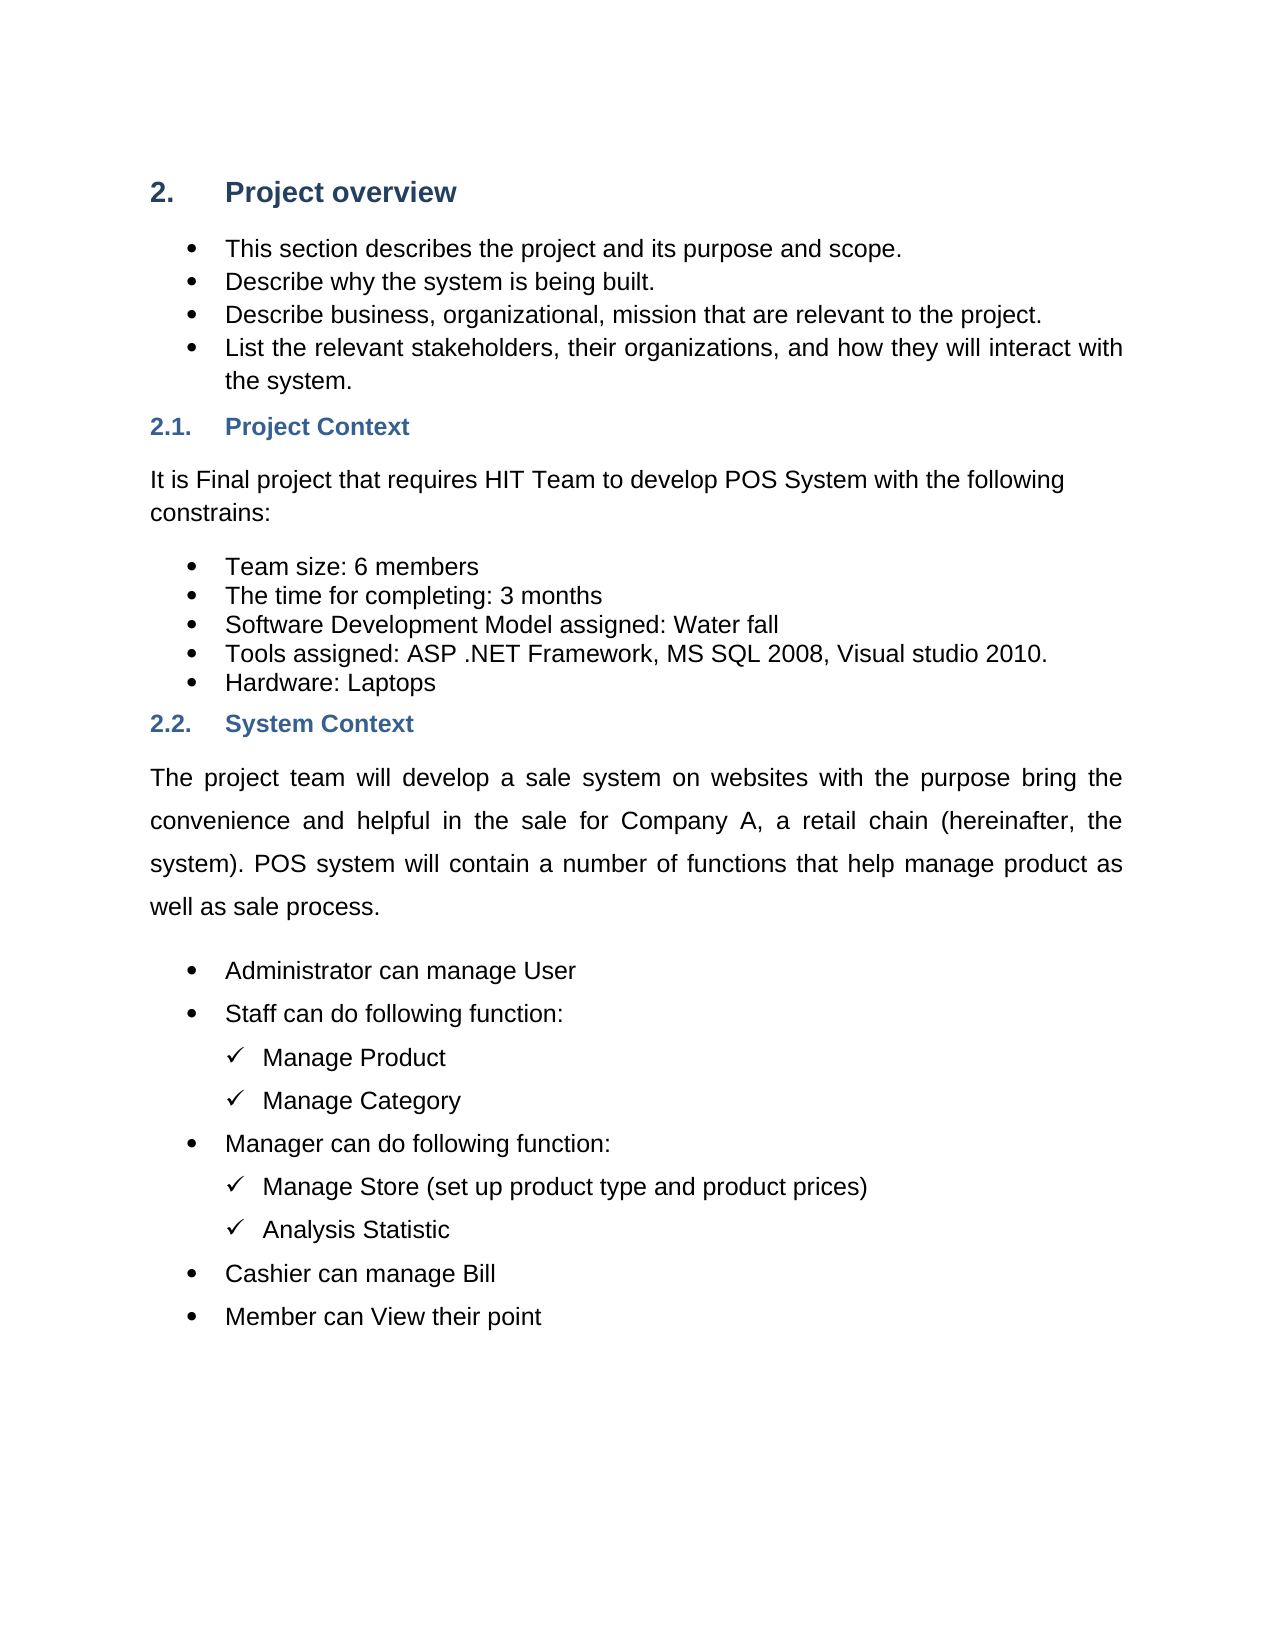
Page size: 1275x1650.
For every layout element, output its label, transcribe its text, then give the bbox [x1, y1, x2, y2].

list Hardware: Laptops [187, 668, 1125, 696]
list Team size: 6 members [187, 552, 1125, 581]
text The project team will develop a sale system on websites with the purpose bring the convenience and helpful in the sale for Company A, a retail chain (hereinafter, the system). POS system will contain a number of functions that help manage product as well as sale process. [150, 763, 1125, 921]
list Manager can do following function: [187, 1129, 1125, 1158]
list Manage Category [225, 1086, 1125, 1114]
list Describe why the system is being built. [187, 267, 1125, 296]
list Cashier can manage Bill [187, 1259, 1125, 1287]
subtitle Project overview [150, 175, 1125, 208]
subtitle System Context [150, 709, 1125, 738]
list Staff can do following function: [187, 999, 1125, 1028]
list List the relevant stakeholders, their organizations, and how they will interact with the system. [187, 333, 1125, 395]
list This section describes the project and its purpose and scope. [187, 233, 1125, 262]
list Software Development Model assigned: Water fall [187, 610, 1125, 639]
list Administrator can manage User [187, 956, 1125, 985]
text It is Final project that requires HIT Team to develop POS System with the following constrains: [150, 465, 1125, 527]
list Analysis Statistic [225, 1215, 1125, 1244]
list Describe business, organizational, mission that are relevant to the project. [187, 300, 1125, 329]
list Tools assigned: ASP .NET Framework, MS SQL 2008, Visual studio 2010. [187, 639, 1125, 668]
list Manage Store (set up product type and product prices) [225, 1172, 1125, 1201]
list Manage Product [225, 1042, 1125, 1071]
list The time for completing: 3 months [187, 581, 1125, 610]
list Member can View their point [187, 1302, 1125, 1331]
subtitle Project Context [150, 412, 1125, 440]
